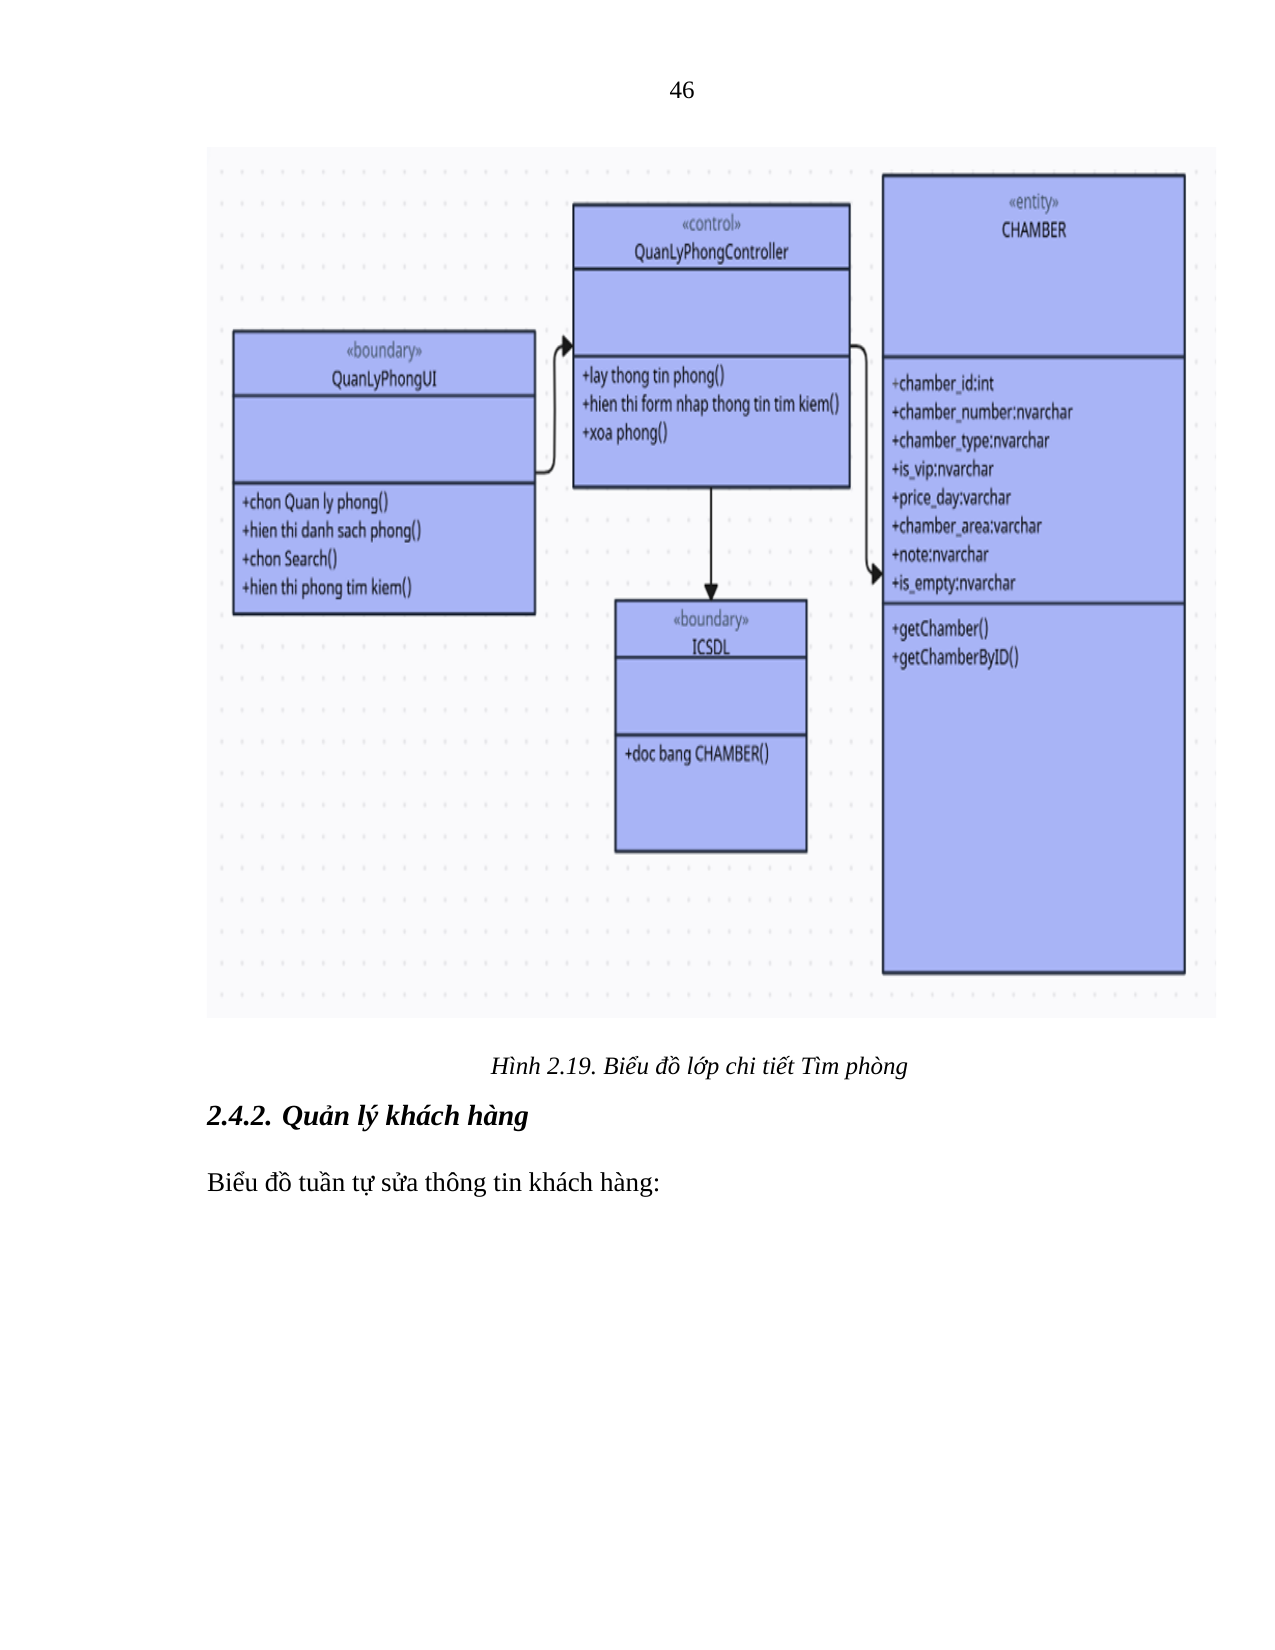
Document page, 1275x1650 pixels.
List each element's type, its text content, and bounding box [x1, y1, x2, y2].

subtitle Quản lý khách hàng [207, 1098, 1157, 1131]
picture [206, 147, 1217, 1018]
list Biểu đồ lớp chi tiết Tìm phòng [244, 1051, 1157, 1080]
text Biểu đồ tuần tự sửa thông tin khách hàng: [207, 1166, 1157, 1198]
